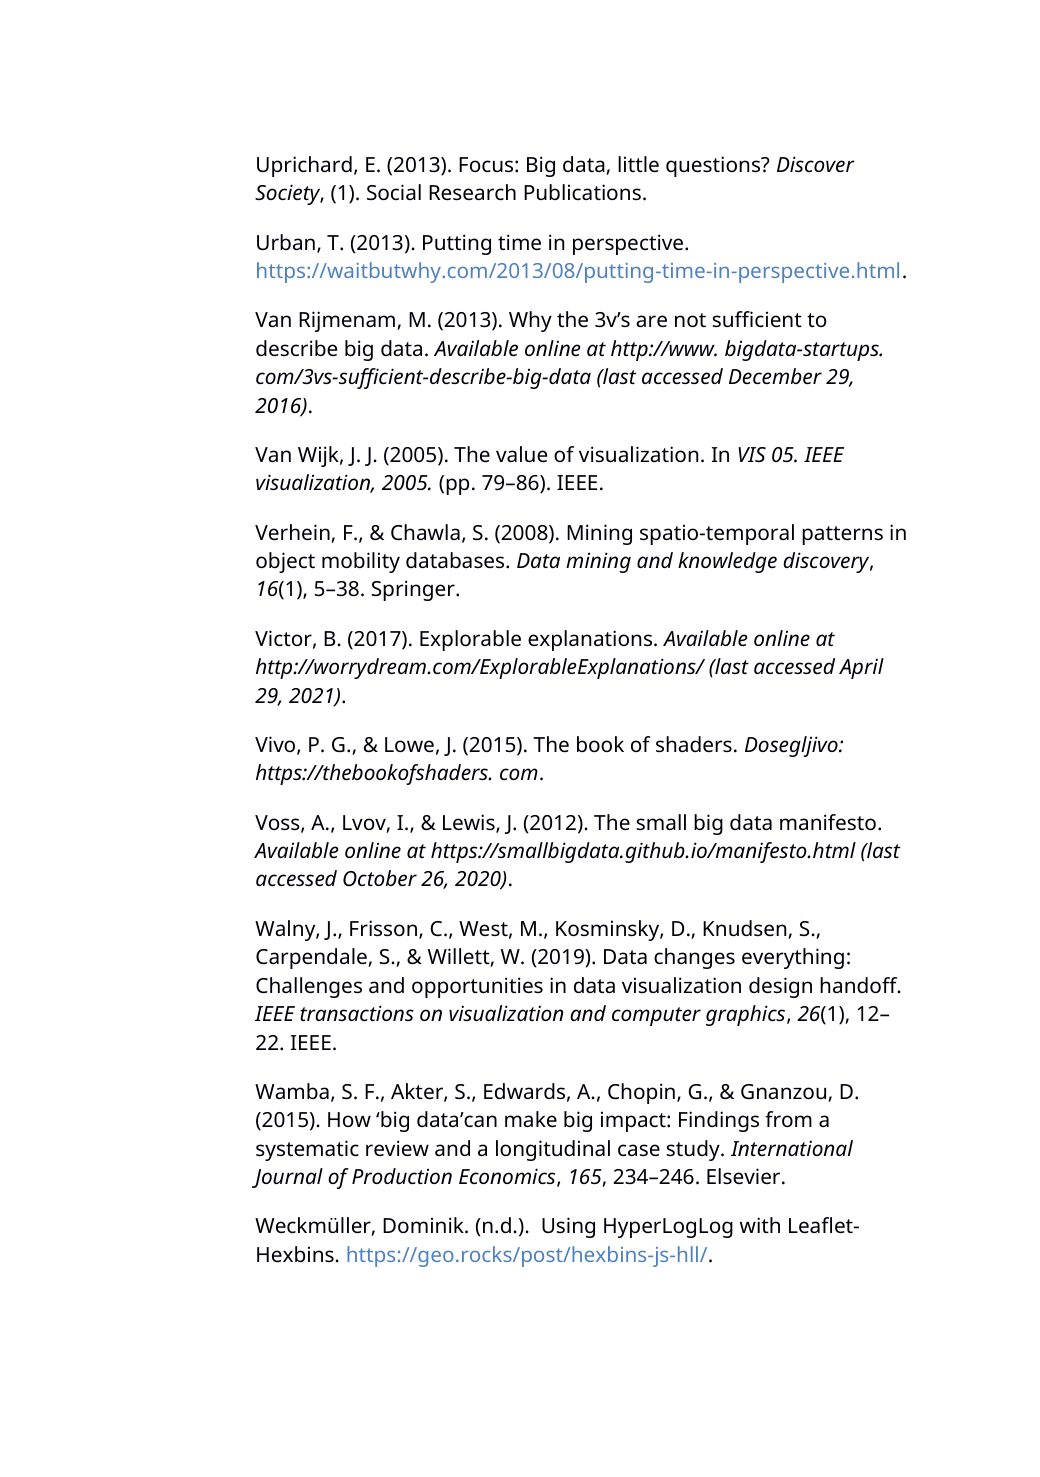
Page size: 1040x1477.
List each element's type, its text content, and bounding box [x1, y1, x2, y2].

text Voss, A., Lvov, I., & Lewis, J. (2012). The small big data manifesto. Available online at https://smallbigdata.github.io/manifesto.html (last accessed October 26, 2020). [255, 808, 910, 893]
text Victor, B. (2017). Explorable explanations. Available online at http://worrydream.com/ExplorableExplanations/ (last accessed April 29, 2021). [255, 624, 910, 709]
text Van Rijmenam, M. (2013). Why the 3v’s are not sufficient to describe big data. Available online at http://www. bigdata-startups. com/3vs-sufficient-describe-big-data (last accessed December 29, 2016). [255, 305, 910, 419]
text Uprichard, E. (2013). Focus: Big data, little questions? Discover Society, (1). Social Research Publications. [255, 150, 910, 207]
text Urban, T. (2013). Putting time in perspective. https://waitbutwhy.com/2013/08/putting-time-in-perspective.html. [255, 228, 910, 284]
text Weckmüller, Dominik. (n.d.). Using HyperLogLog with Leaflet-Hexbins. https://geo.rocks/post/hexbins-js-hll/. [255, 1211, 910, 1268]
text Vivo, P. G., & Lowe, J. (2015). The book of shaders. Dosegljivo: https://thebookofshaders. com. [255, 730, 910, 787]
text Verhein, F., & Chawla, S. (2008). Mining spatio-temporal patterns in object mobility databases. Data mining and knowledge discovery, 16(1), 5–38. Springer. [255, 518, 910, 603]
text Walny, J., Frisson, C., West, M., Kosminsky, D., Knudsen, S., Carpendale, S., & Willett, W. (2019). Data changes everything: Challenges and opportunities in data visualization design handoff. IEEE transactions on visualization and computer graphics, 26(1), 12–22. IEEE. [255, 914, 910, 1056]
text Van Wijk, J. J. (2005). The value of visualization. In VIS 05. IEEE visualization, 2005. (pp. 79–86). IEEE. [255, 440, 910, 497]
text Wamba, S. F., Akter, S., Edwards, A., Chopin, G., & Gnanzou, D. (2015). How ‘big data’can make big impact: Findings from a systematic review and a longitudinal case study. International Journal of Production Economics, 165, 234–246. Elsevier. [255, 1077, 910, 1191]
